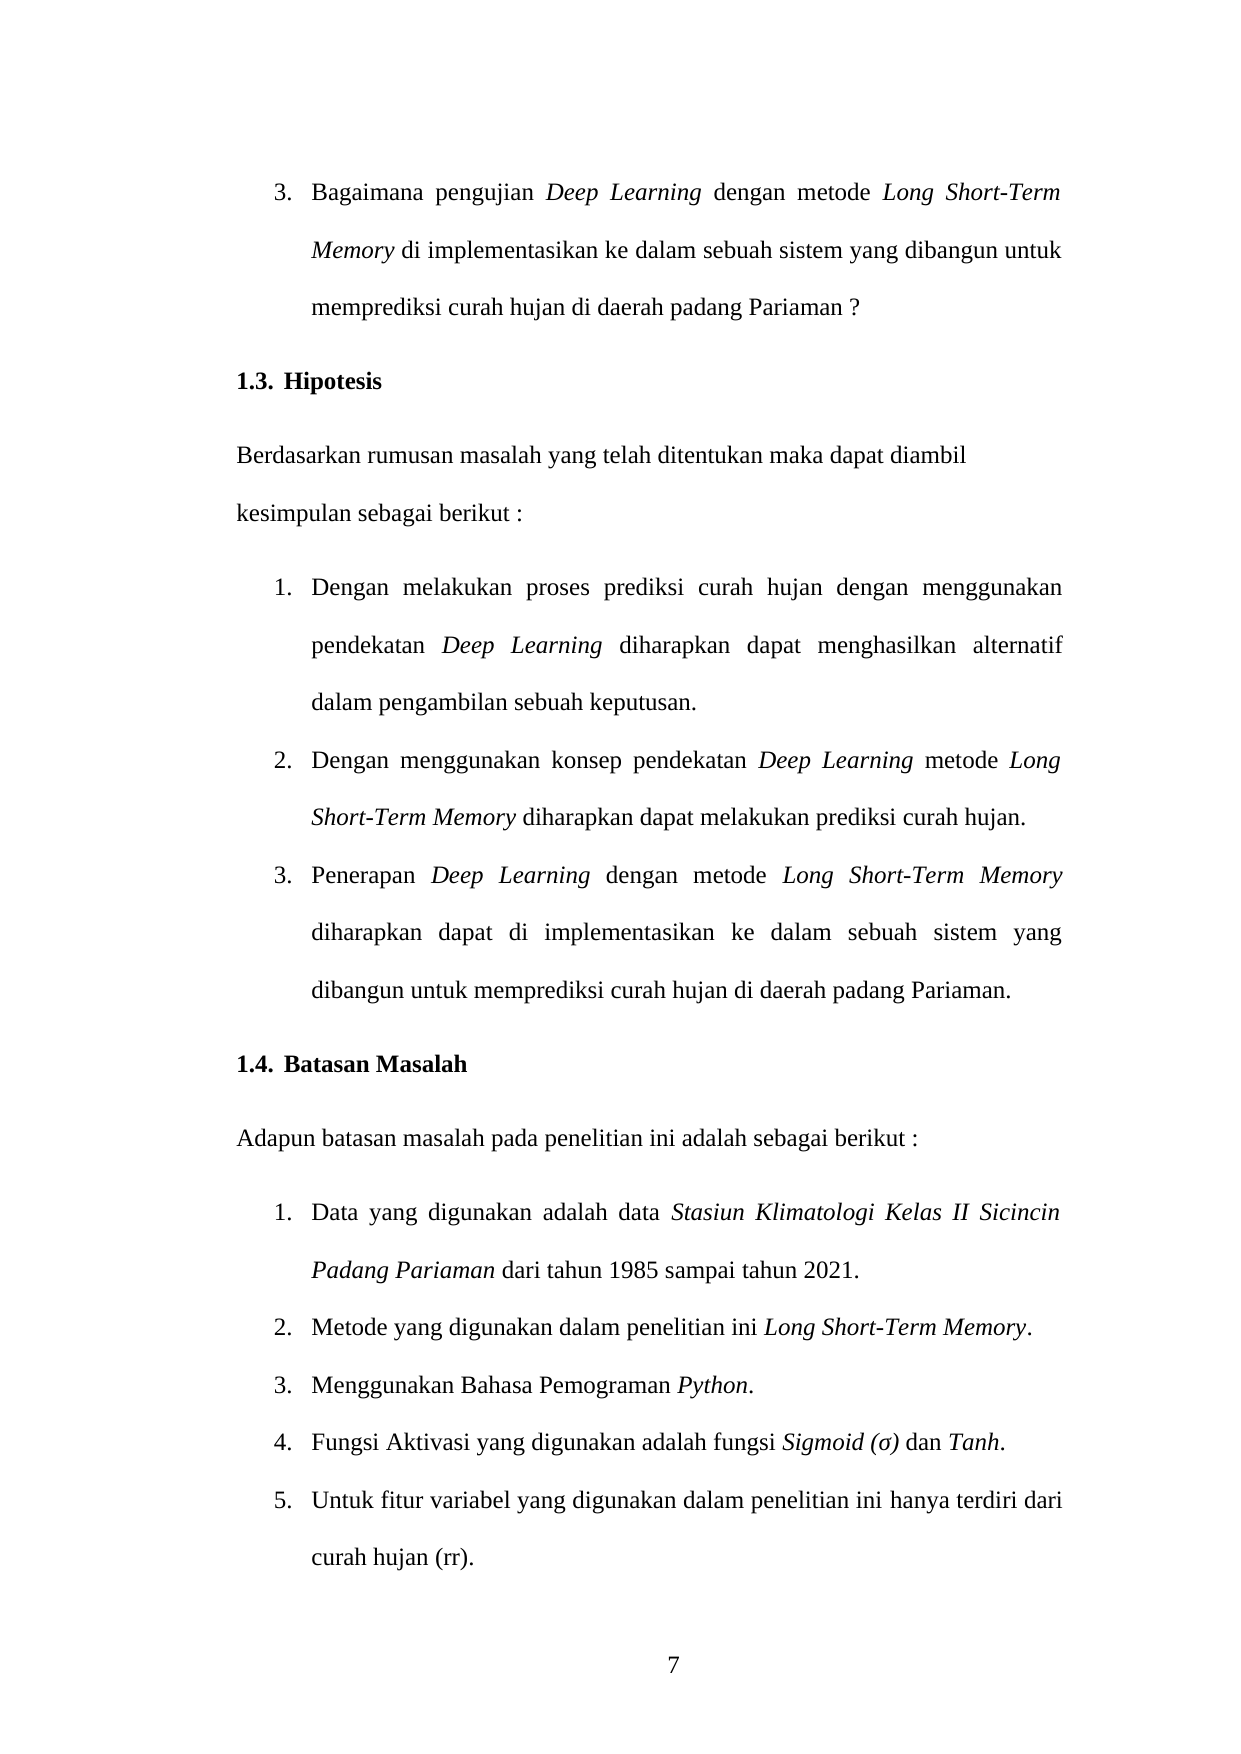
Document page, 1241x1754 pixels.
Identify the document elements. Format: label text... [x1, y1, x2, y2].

list Metode yang digunakan dalam penelitian ini Long Short-Term Memory. [274, 1312, 1063, 1341]
subtitle Hipotesis [236, 366, 1063, 395]
list Penerapan Deep Learning dengan metode Long Short-Term Memory diharapkan dapat di implementasikan ke dalam sebuah sistem yang dibangun untuk memprediksi curah hujan di daerah padang Pariaman. [274, 860, 1063, 1003]
list Fungsi Aktivasi yang digunakan adalah fungsi Sigmoid (σ) dan Tanh. [274, 1427, 1063, 1456]
text Adapun batasan masalah pada penelitian ini adalah sebagai berikut : [236, 1123, 1063, 1152]
list Dengan melakukan proses prediksi curah hujan dengan menggunakan pendekatan Deep Learning diharapkan dapat menghasilkan alternatif dalam pengambilan sebuah keputusan. [274, 572, 1063, 716]
list Dengan menggunakan konsep pendekatan Deep Learning metode Long Short-Term Memory diharapkan dapat melakukan prediksi curah hujan. [274, 745, 1063, 831]
list Menggunakan Bahasa Pemograman Python. [274, 1370, 1063, 1398]
subtitle Batasan Masalah [236, 1049, 1063, 1078]
list Data yang digunakan adalah data Stasiun Klimatologi Kelas II Sicincin Padang Pariaman dari tahun 1985 sampai tahun 2021. [274, 1197, 1063, 1283]
list Untuk fitur variabel yang digunakan dalam penelitian ini hanya terdiri dari curah hujan (rr). [274, 1485, 1063, 1571]
text Berdasarkan rumusan masalah yang telah ditentukan maka dapat diambil kesimpulan sebagai berikut : [236, 441, 1063, 527]
list Bagaimana pengujian Deep Learning dengan metode Long Short-Term Memory di implementasikan ke dalam sebuah sistem yang dibangun untuk memprediksi curah hujan di daerah padang Pariaman ? [274, 177, 1063, 321]
